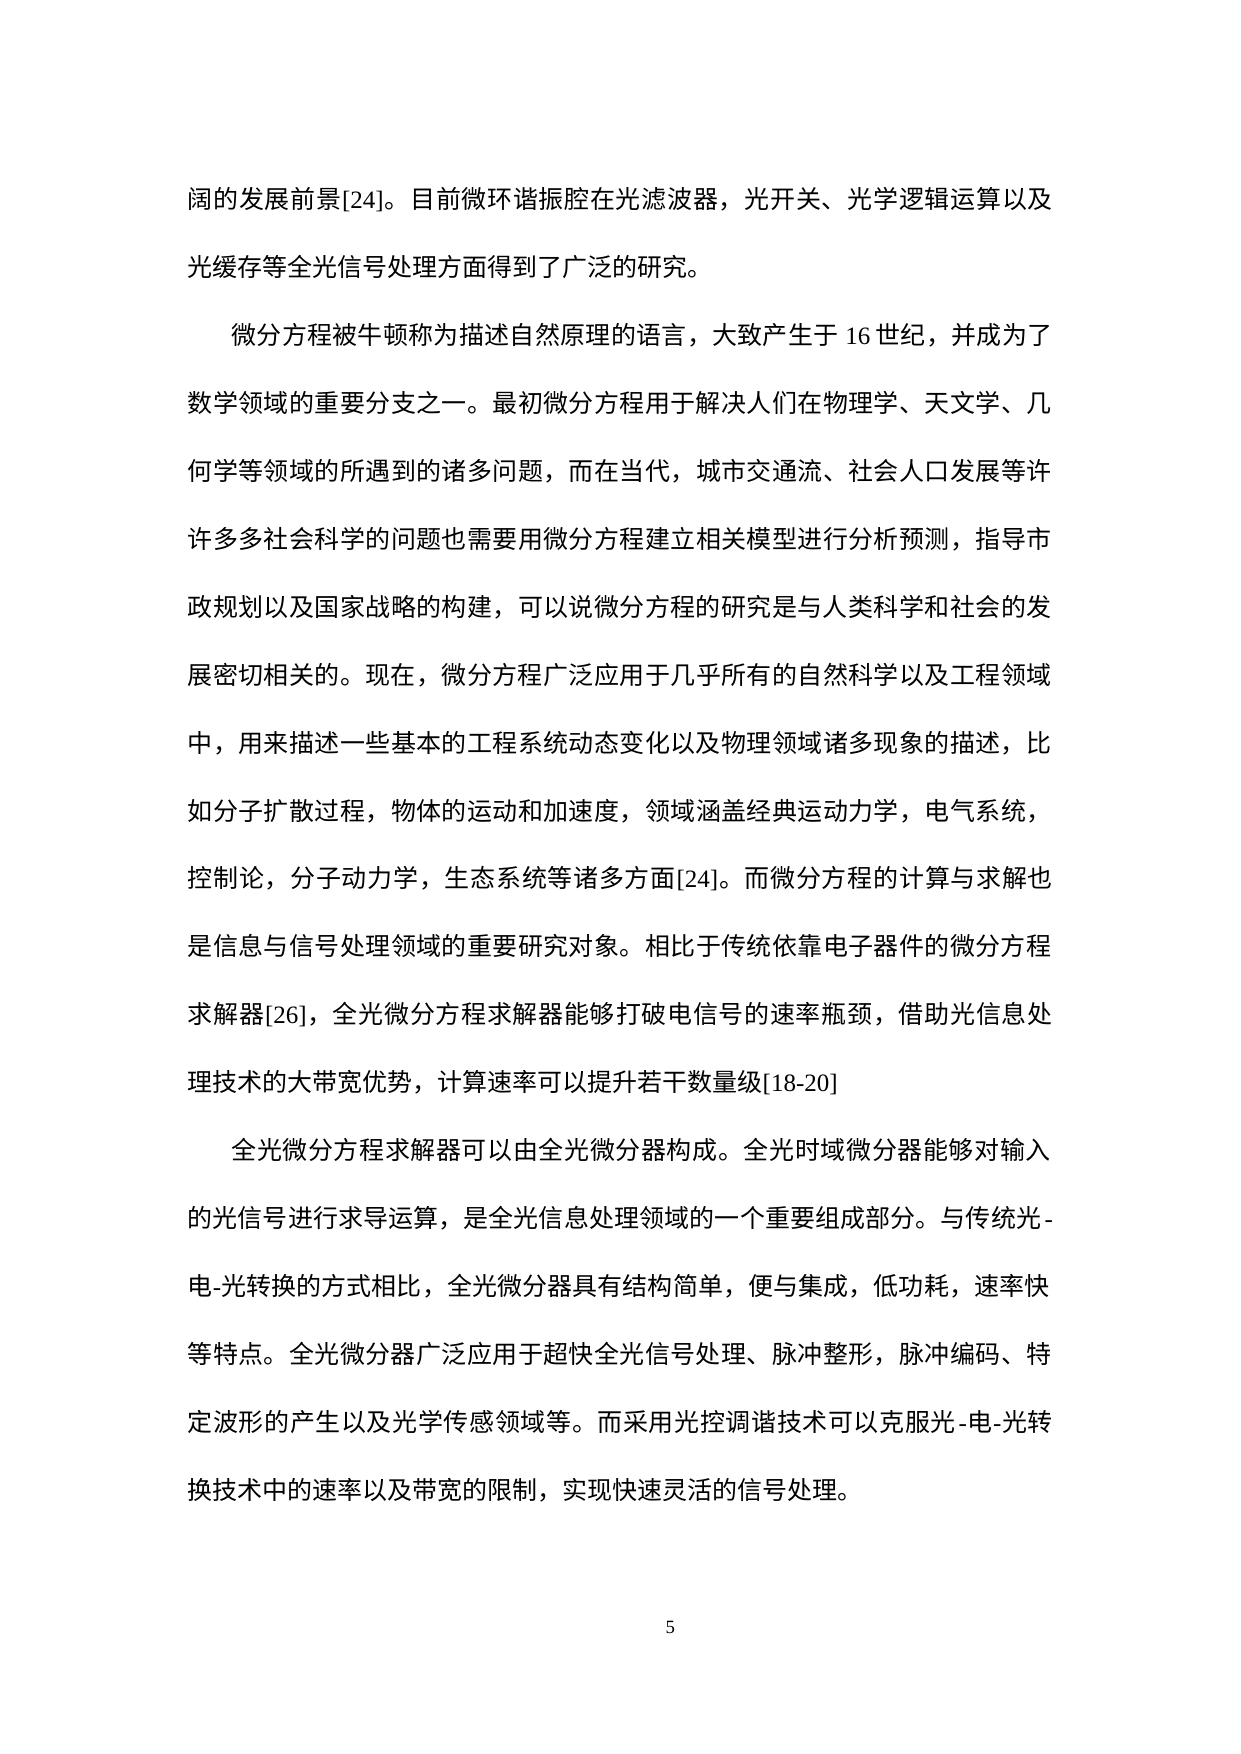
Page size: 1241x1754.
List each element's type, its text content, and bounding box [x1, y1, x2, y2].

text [187, 164, 1053, 300]
text 全光微分方程求解器可以由全光微分器构成。全光时域微分器能够对输入的光信号进行求导运算，是全光信息处理领域的一个重要组成部分。与传统光-电-光转换的方式相比，全光微分器具有结构简单，便与集成，低功耗，速率快等特点。全光微分器广泛应用于超快全光信号处理、脉冲整形，脉冲编码、特定波形的产生以及光学传感领域等。而采用光控调谐技术可以克服光-电-光转换技术中的速率以及带宽的限制，实现快速灵活的信号处理。 [187, 1115, 1053, 1522]
text 微分方程被牛顿称为描述自然原理的语言，大致产生于16世纪，并成为了数学领域的重要分支之一。最初微分方程用于解决人们在物理学、天文学、几何学等领域的所遇到的诸多问题，而在当代，城市交通流、社会人口发展等许许多多社会科学的问题也需要用微分方程建立相关模型进行分析预测，指导市政规划以及国家战略的构建，可以说微分方程的研究是与人类科学和社会的发展密切相关的。现在，微分方程广泛应用于几乎所有的自然科学以及工程领域中，用来描述一些基本的工程系统动态变化以及物理领域诸多现象的描述，比如分子扩散过程，物体的运动和加速度，领域涵盖经典运动力学，电气系统，控制论，分子动力学，生态系统等诸多方面[24]。而微分方程的计算与求解也是信息与信号处理领域的重要研究对象。相比于传统依靠电子器件的微分方程求解器[26]，全光微分方程求解器能够打破电信号的速率瓶颈，借助光信息处理技术的大带宽优势，计算速率可以提升若干数量级[18-20] [187, 300, 1053, 1115]
